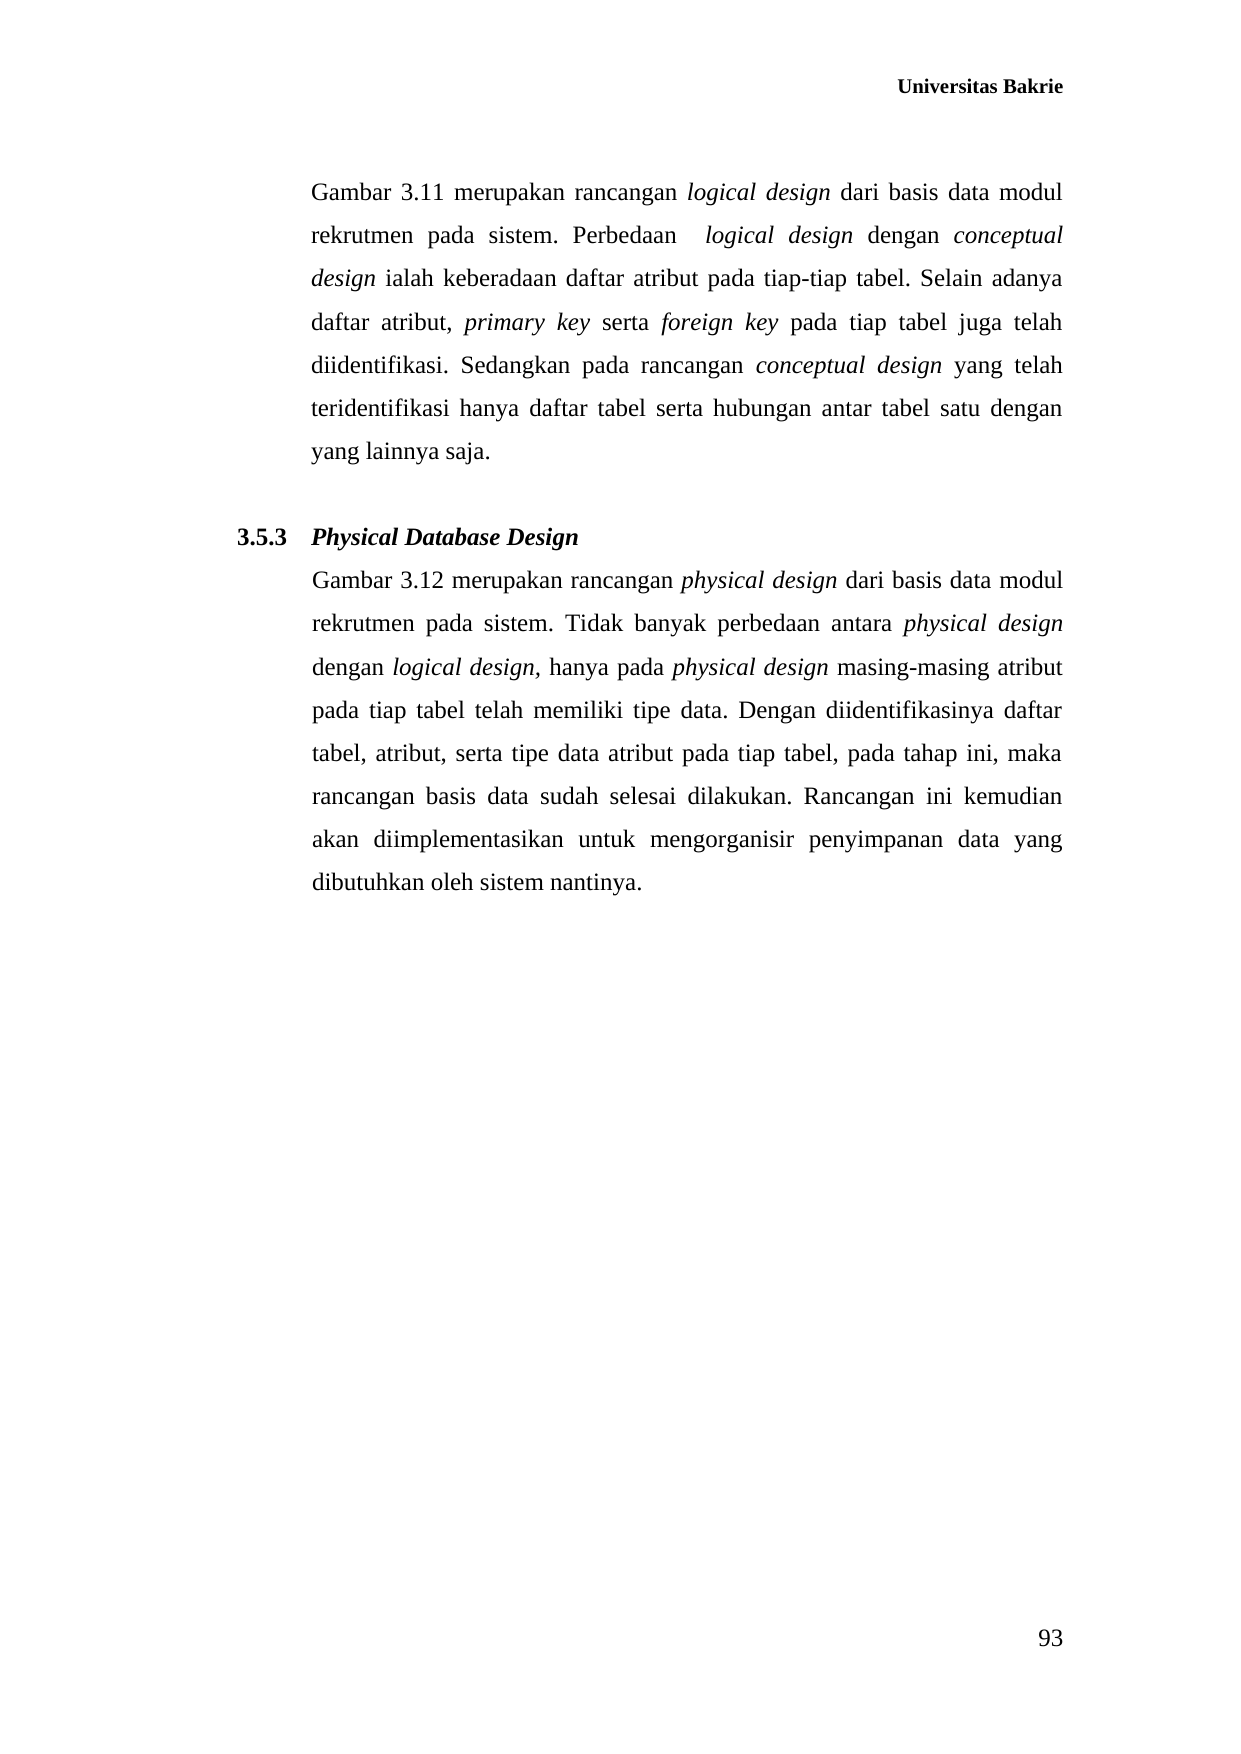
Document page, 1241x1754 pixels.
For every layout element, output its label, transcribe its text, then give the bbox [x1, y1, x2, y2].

list Gambar 3.12 merupakan rancangan physical design dari basis data modul rekrutmen pada sistem. Tidak banyak perbedaan antara physical design dengan logical design, hanya pada physical design masing-masing atribut pada tiap tabel telah memiliki tipe data. Dengan diidentifikasinya daftar tabel, atribut, serta tipe data atribut pada tiap tabel, pada tahap ini, maka rancangan basis data sudah selesai dilakukan. Rancangan ini kemudian akan diimplementasikan untuk mengorganisir penyimpanan data yang dibutuhkan oleh sistem nantinya. [312, 565, 1063, 896]
list Physical Database Design [237, 522, 1063, 551]
list Gambar 3.11 merupakan rancangan logical design dari basis data modul rekrutmen pada sistem. Perbedaan logical design dengan conceptual design ialah keberadaan daftar atribut pada tiap-tiap tabel. Selain adanya daftar atribut, primary key serta foreign key pada tiap tabel juga telah diidentifikasi. Sedangkan pada rancangan conceptual design yang telah teridentifikasi hanya daftar tabel serta hubungan antar tabel satu dengan yang lainnya saja. [311, 177, 1063, 465]
